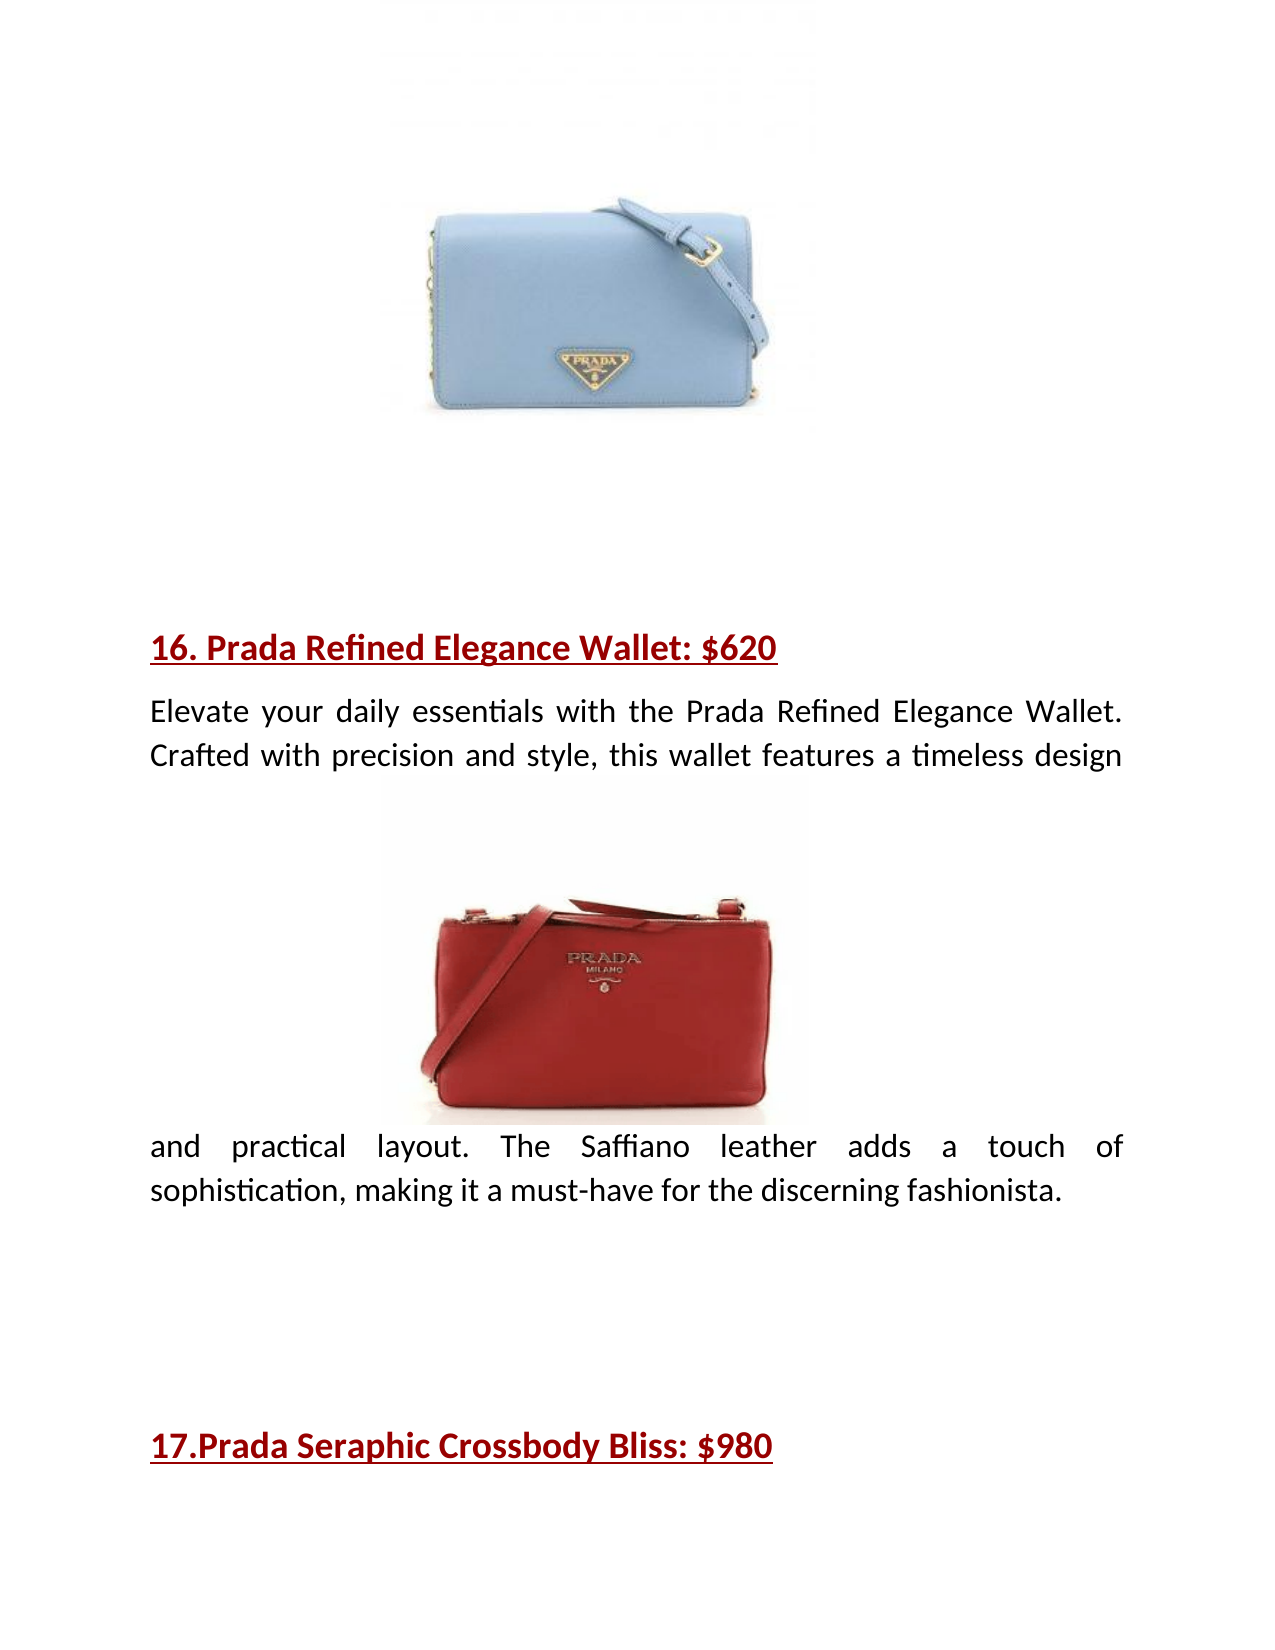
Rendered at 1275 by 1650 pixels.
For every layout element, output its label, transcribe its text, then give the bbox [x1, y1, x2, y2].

picture [379, 0, 816, 433]
text 16. Prada Refined Elegance Wallet: $620 [150, 623, 1124, 669]
text 17.Prada Seraphic Crossbody Bliss: $980 [150, 1422, 1124, 1468]
picture [381, 775, 810, 1125]
